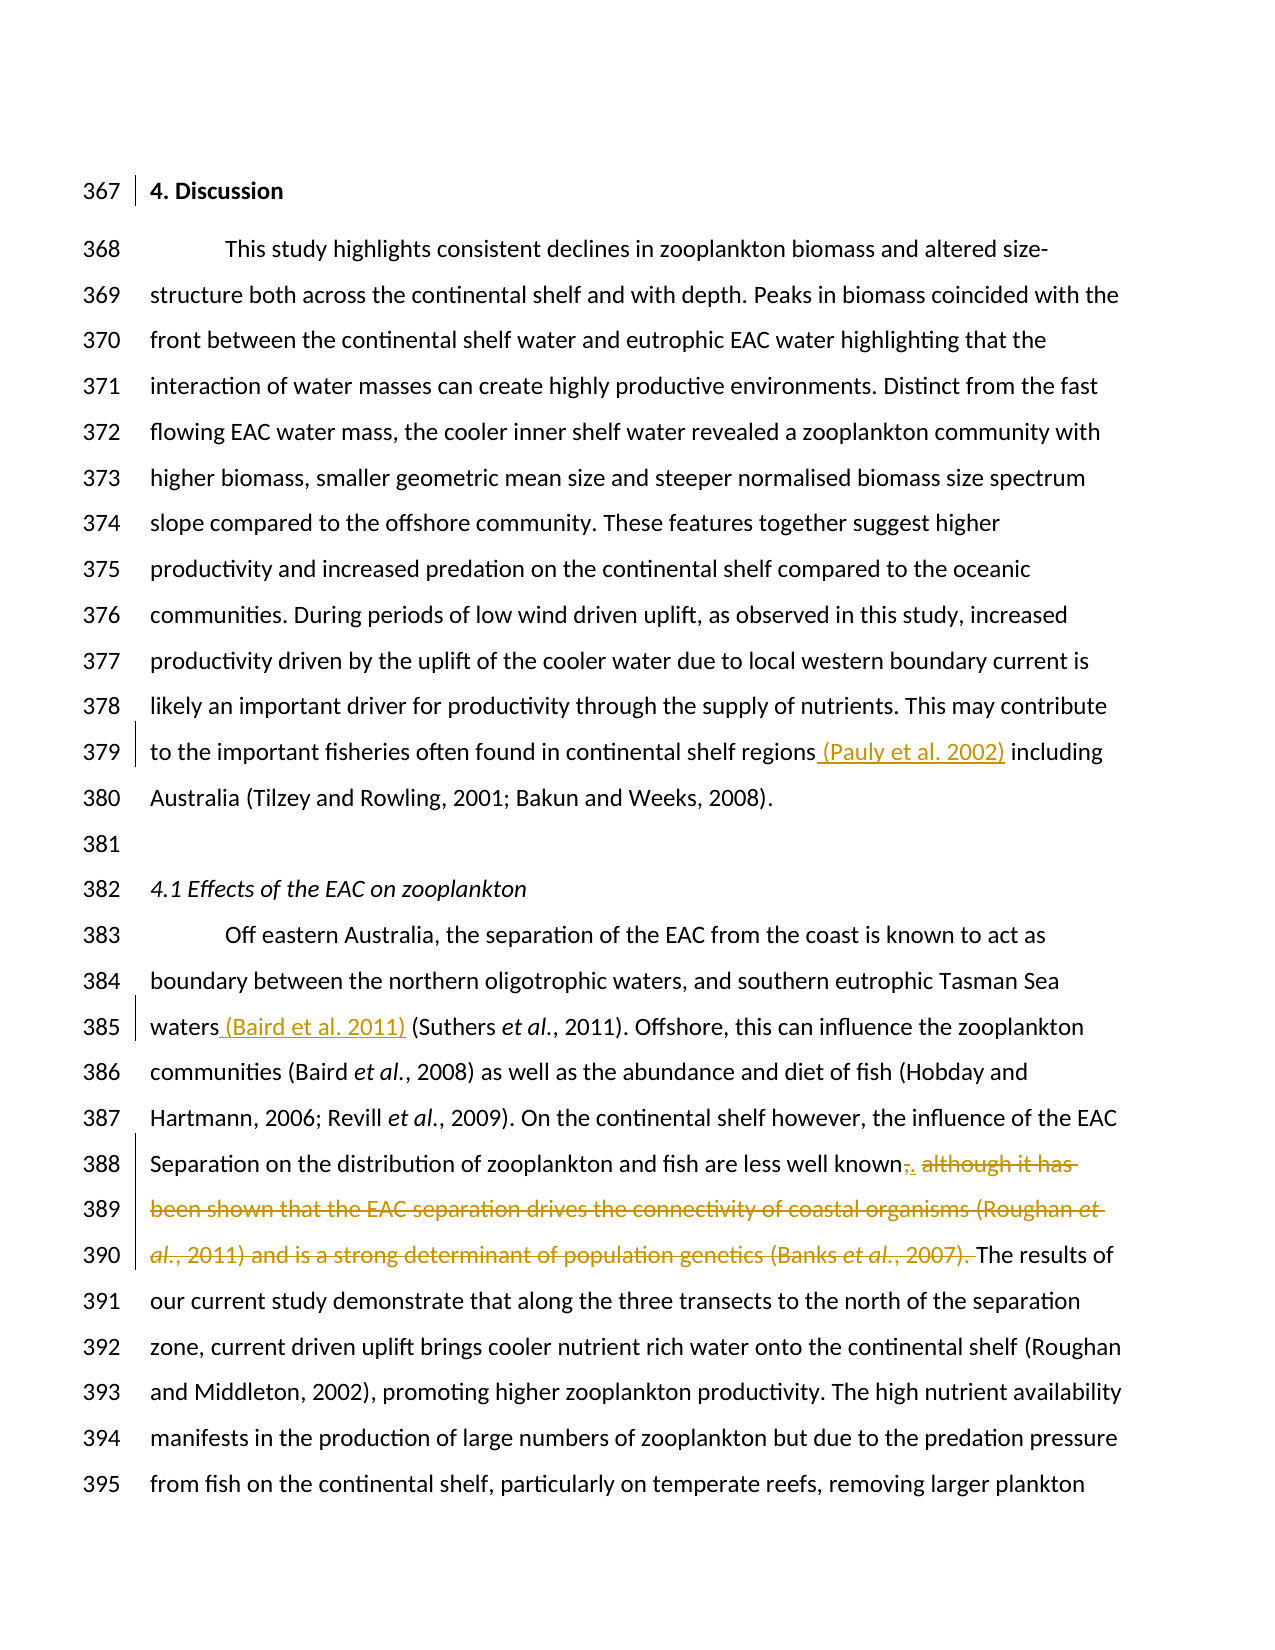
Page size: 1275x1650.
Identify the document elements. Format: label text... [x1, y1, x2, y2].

text This study highlights consistent declines in zooplankton biomass and altered size-structure both across the continental shelf and with depth. Peaks in biomass coincided with the front between the continental shelf water and eutrophic EAC water highlighting that the interaction of water masses can create highly productive environments. Distinct from the fast flowing EAC water mass, the cooler inner shelf water revealed a zooplankton community with higher biomass, smaller geometric mean size and steeper normalised biomass size spectrum slope compared to the offshore community. These features together suggest higher productivity and increased predation on the continental shelf compared to the oceanic communities. During periods of low wind driven uplift, as observed in this study, increased productivity driven by the uplift of the cooler water due to local western boundary current is likely an important driver for productivity through the supply of nutrients. This may contribute to the important fisheries often found in continental shelf regions including Australia (Tilzey and Rowling, 2001; Bakun and Weeks, 2008). [150, 233, 1125, 812]
subtitle 4. Discussion [150, 175, 1125, 206]
text 4.1 Effects of the EAC on zooplankton [150, 873, 1125, 904]
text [150, 919, 1125, 1498]
